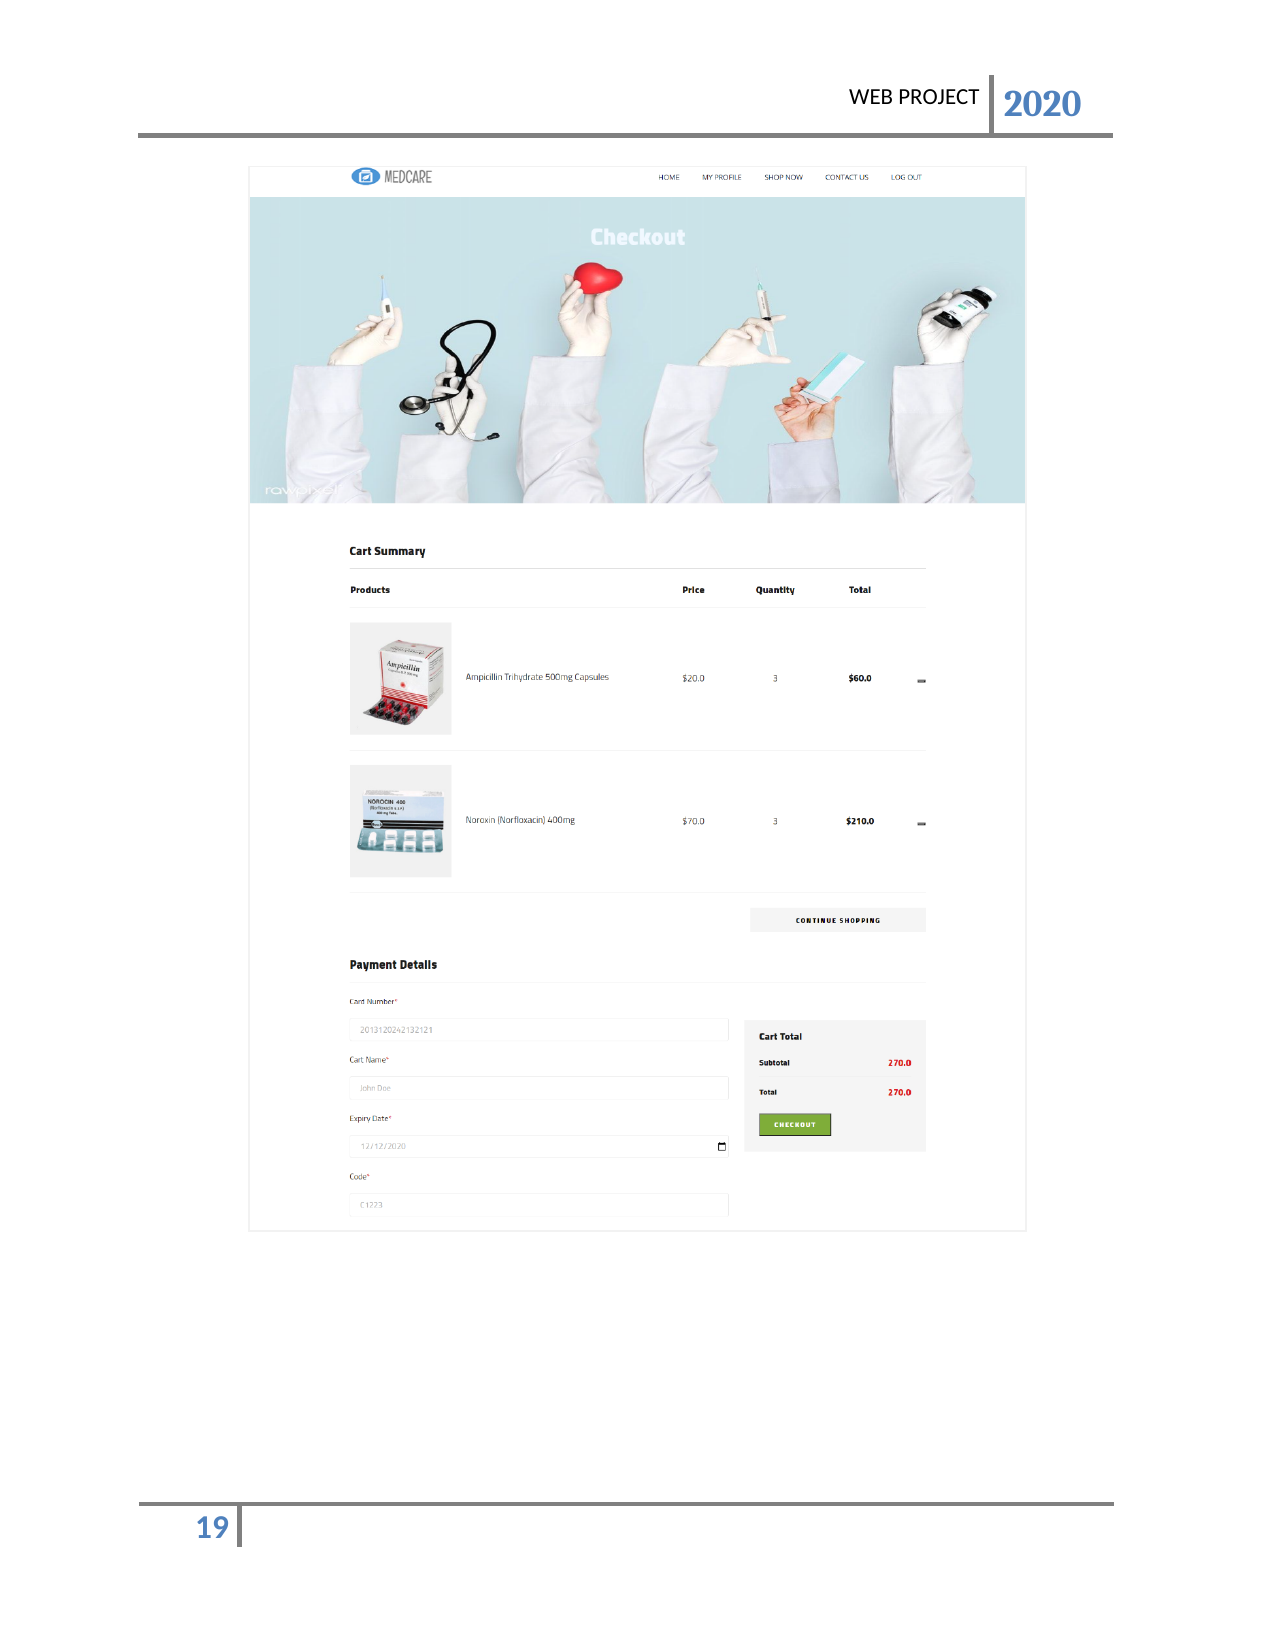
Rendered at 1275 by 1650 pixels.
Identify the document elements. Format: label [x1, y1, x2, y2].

picture [250, 167, 1025, 1230]
